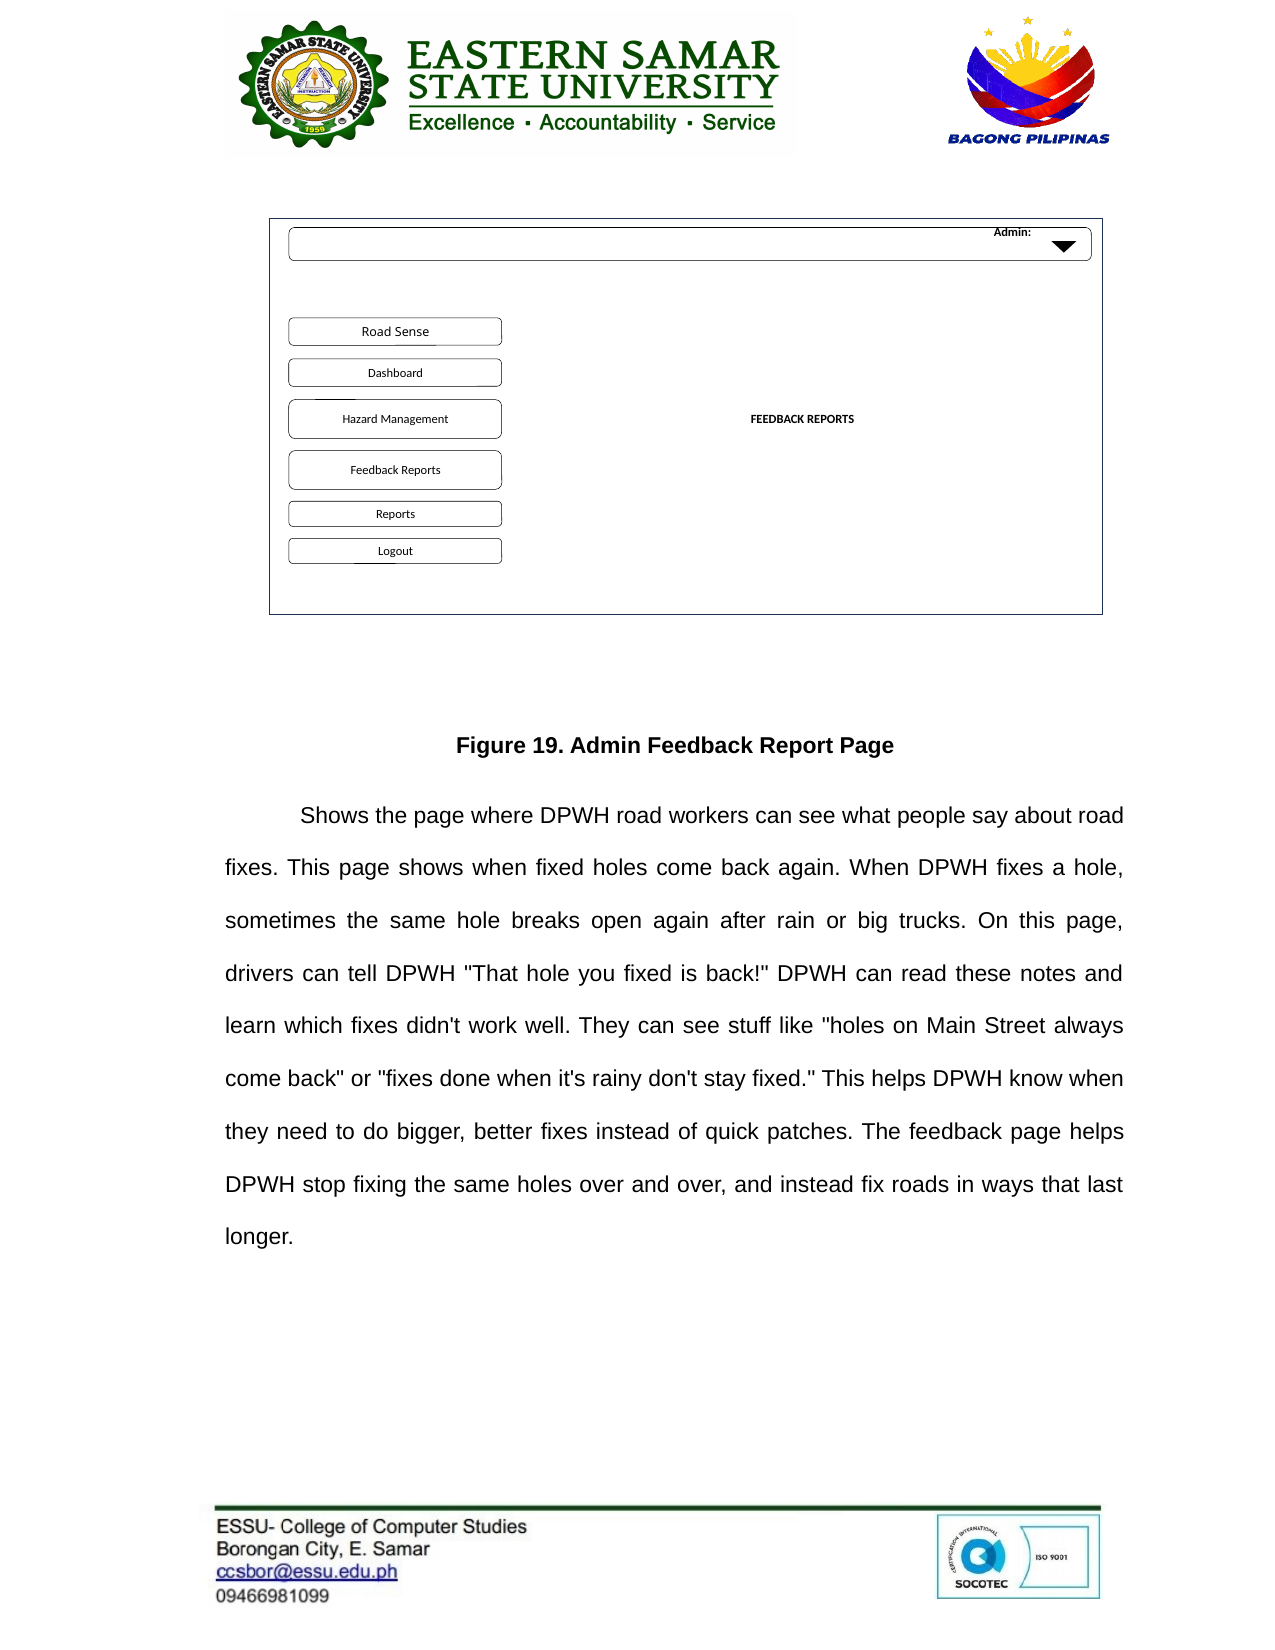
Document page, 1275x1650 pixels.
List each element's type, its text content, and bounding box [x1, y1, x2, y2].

text Shows the page where DPWH road workers can see what people say about road fixes. This page shows when fixed holes come back again. When DPWH fixes a hole, sometimes the same hole breaks open again after rain or big trucks. On this page, drivers can tell DPWH "That hole you fixed is back!" DPWH can read these notes and learn which fixes didn't work well. They can see stuff like "holes on Main Street always come back" or "fixes done when it's rainy don't stay fixed." This helps DPWH know when they need to do bigger, better fixes instead of quick patches. The feedback page helps DPWH stop fixing the same holes over and over, and instead fix roads in ways that last longer. [225, 802, 1125, 1249]
picture [943, 14, 1114, 147]
text Figure 19. Admin Feedback Report Page [225, 732, 1125, 758]
picture [180, 1485, 1145, 1650]
picture [225, 10, 797, 158]
